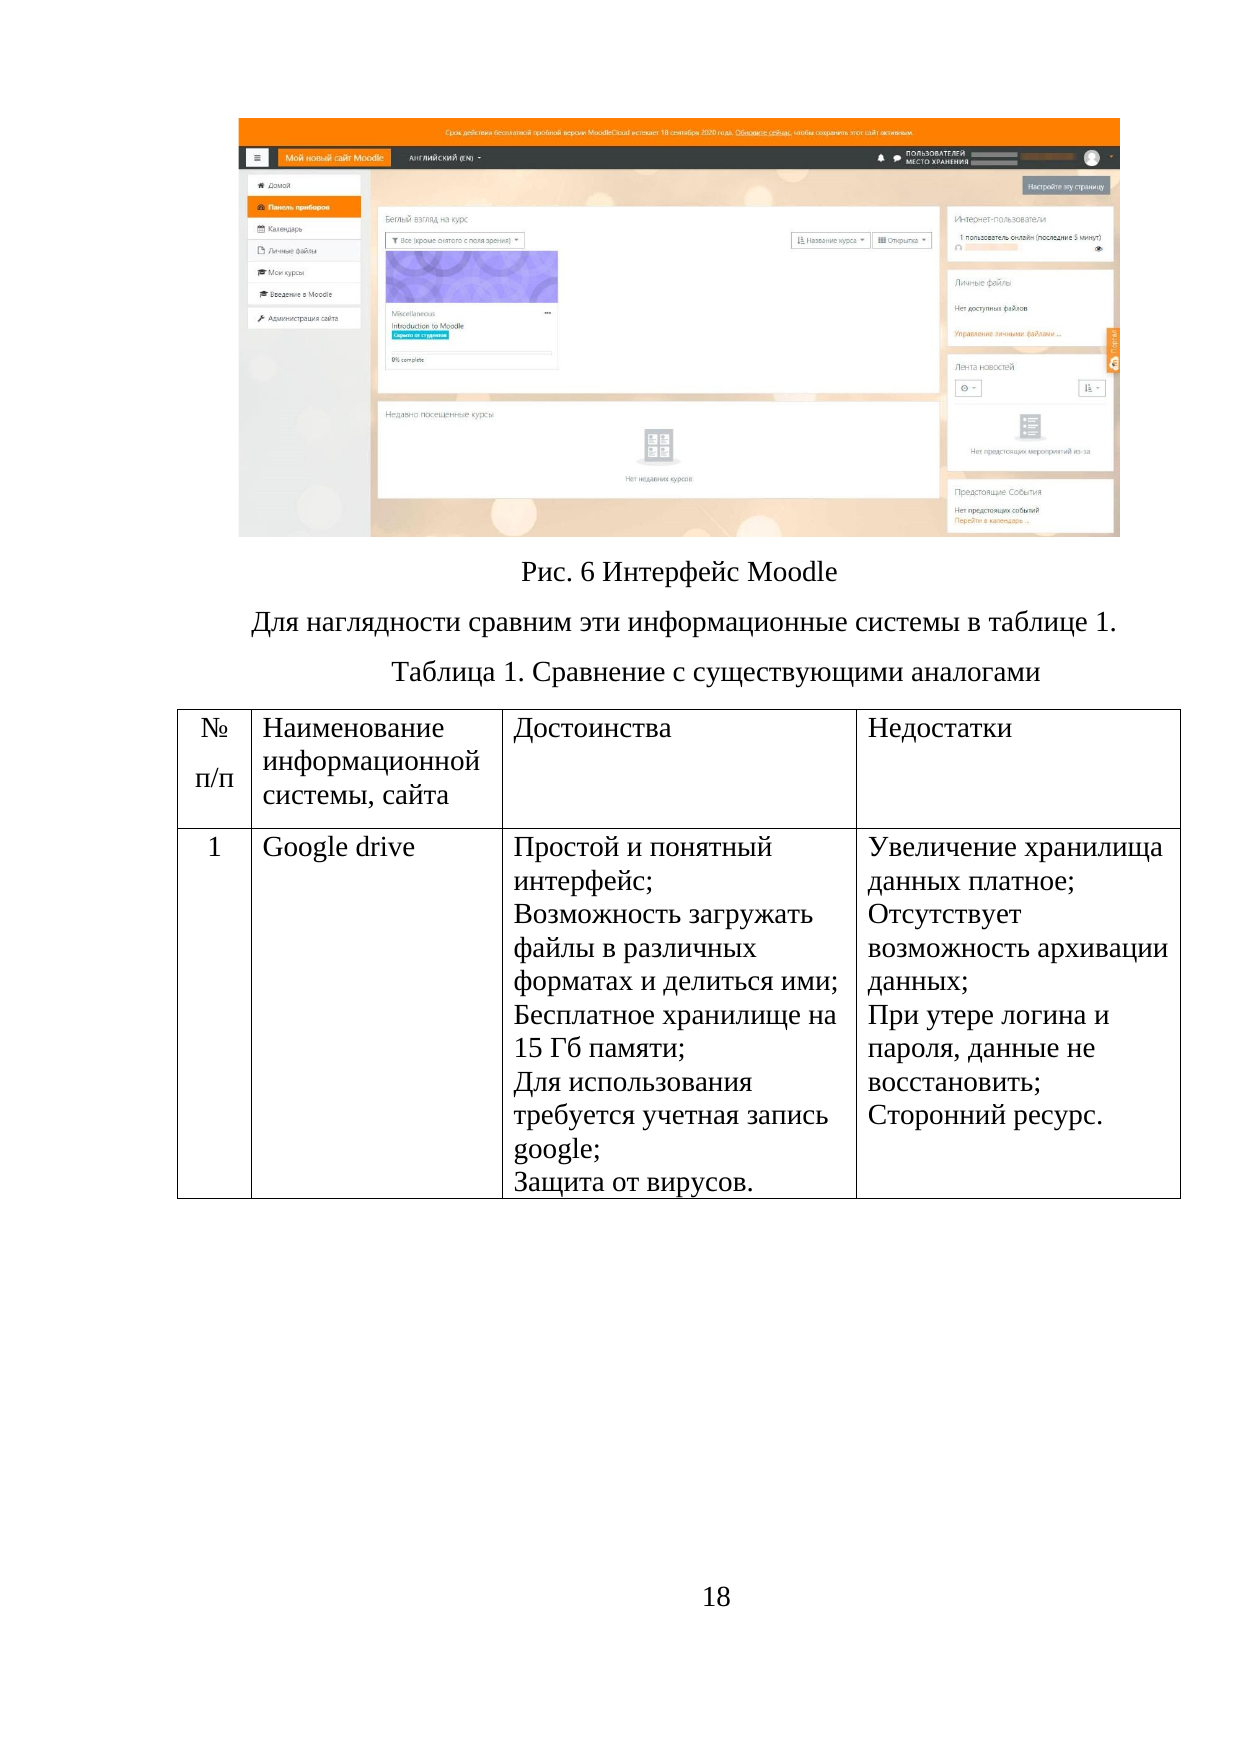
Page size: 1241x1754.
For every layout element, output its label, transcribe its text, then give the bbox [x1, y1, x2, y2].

table_header Недостатки [857, 710, 1180, 828]
table_header № п/п [178, 710, 251, 828]
table_header Достоинства [503, 710, 856, 828]
table_cell 1 [178, 829, 251, 1198]
table_header Наименование информационной системы, сайта [252, 710, 502, 828]
table_cell Google drive [252, 829, 502, 1198]
table_cell Увеличение хранилища данных платное; Отсутствует возможность архивации данных; При утере логина и пароля, данные не восстановить; Сторонний ресурс. [857, 829, 1180, 1198]
text Таблица 1. Сравнение с существующими аналогами [177, 654, 1181, 688]
text Рис. 6 Интерфейс Moodle [177, 554, 1181, 587]
text Для наглядности сравним эти информационные системы в таблице 1. [177, 604, 1181, 637]
picture [238, 118, 1120, 537]
table_cell Простой и понятный интерфейс; Возможность загружать файлы в различных форматах и делиться ими; Бесплатное хранилище на 15 Гб памяти; Для использования требуется учетная запись google; Защита от вирусов. [503, 829, 856, 1198]
